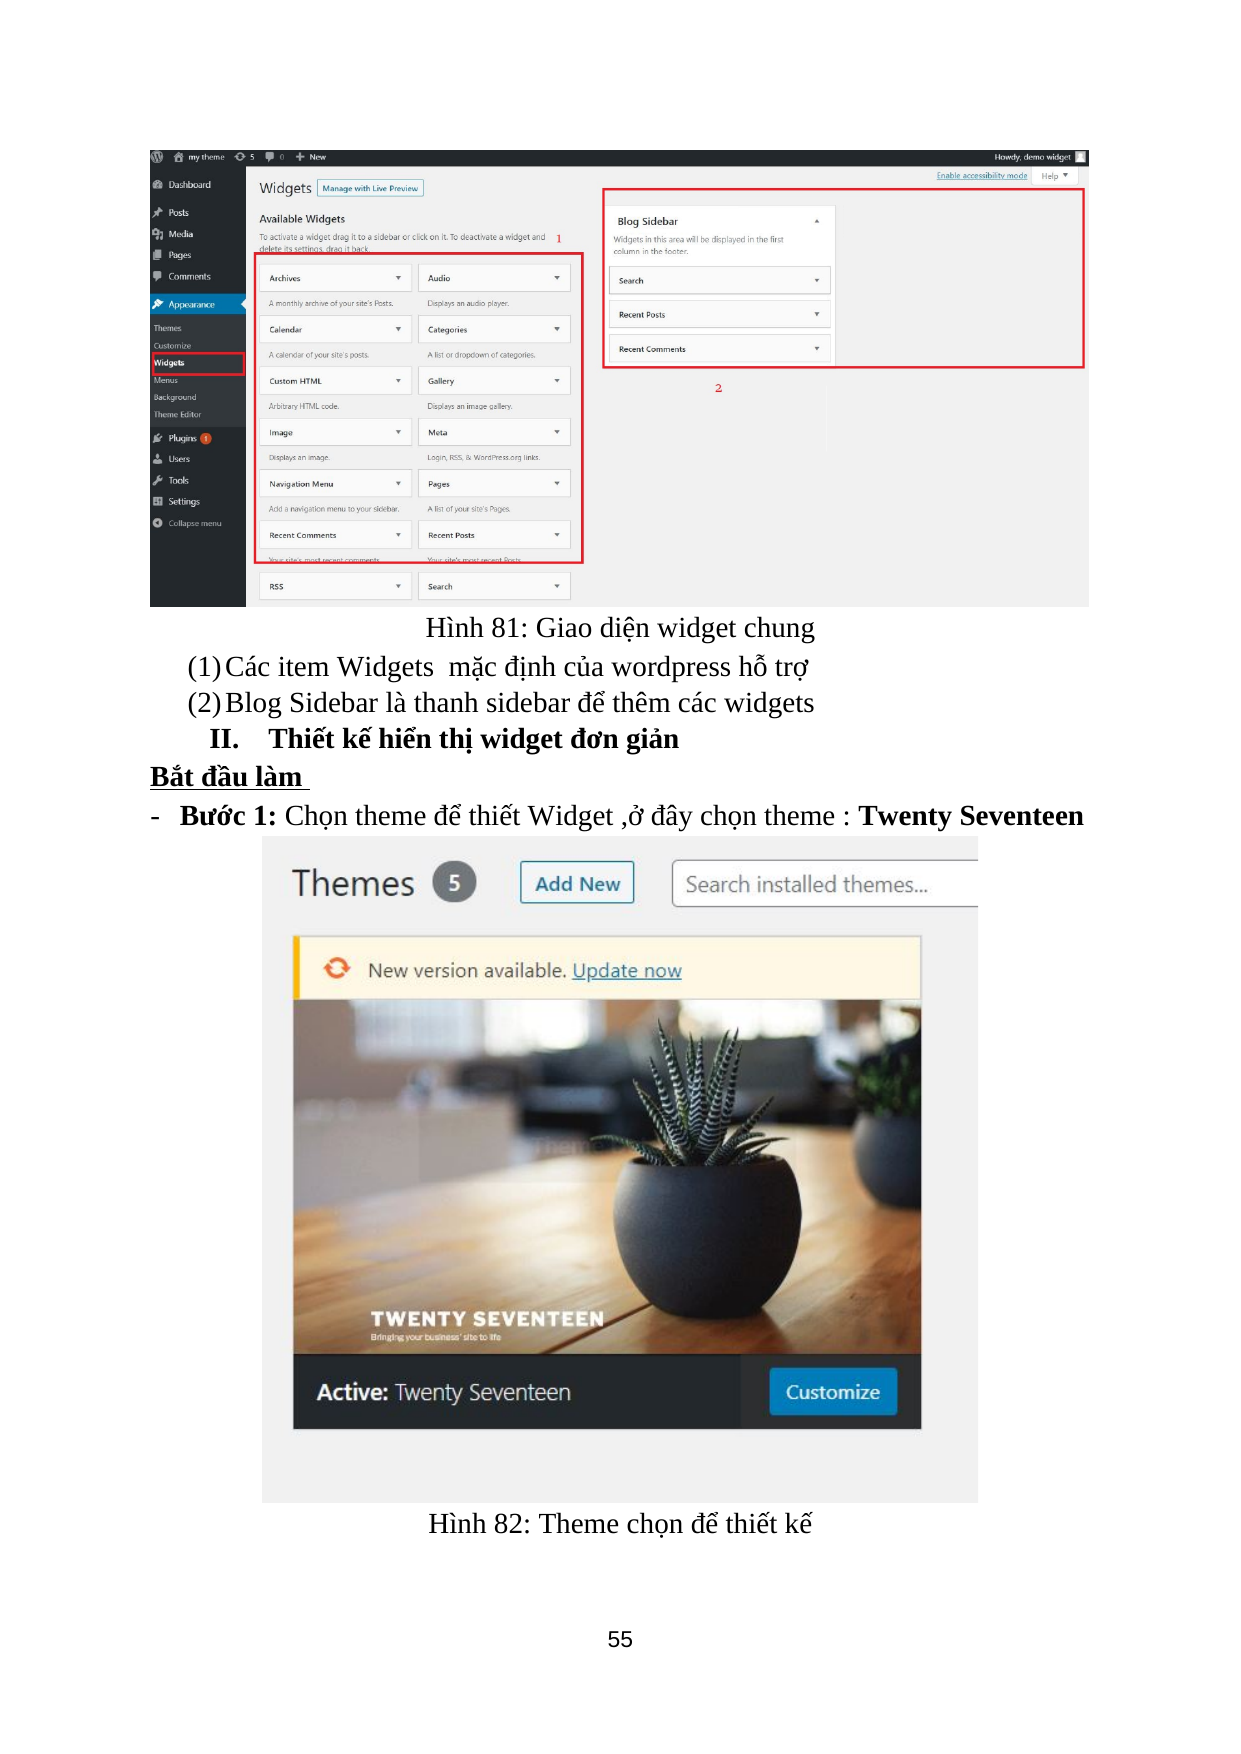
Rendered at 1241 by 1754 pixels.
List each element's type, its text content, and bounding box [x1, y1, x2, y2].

list Blog Sidebar là thanh sidebar để thêm các widgets [187, 685, 1090, 718]
picture [150, 150, 1089, 607]
picture [262, 836, 979, 1503]
picture [169, 302, 208, 308]
list Các item Widgets mặc định của wordpress hỗ trợ [187, 649, 1090, 682]
list Bước 1: Chọn theme để thiết Widget ,ở đây chọn theme : Twenty Seventeen [150, 798, 1090, 832]
list Thiết kế hiển thị widget đơn giản [209, 721, 1090, 754]
text Bắt đầu làm [150, 759, 1090, 793]
text Hình 81: Giao diện widget chung [150, 610, 1090, 644]
text Hình 82: Theme chọn để thiết kế [150, 1507, 1090, 1540]
picture [153, 300, 163, 308]
